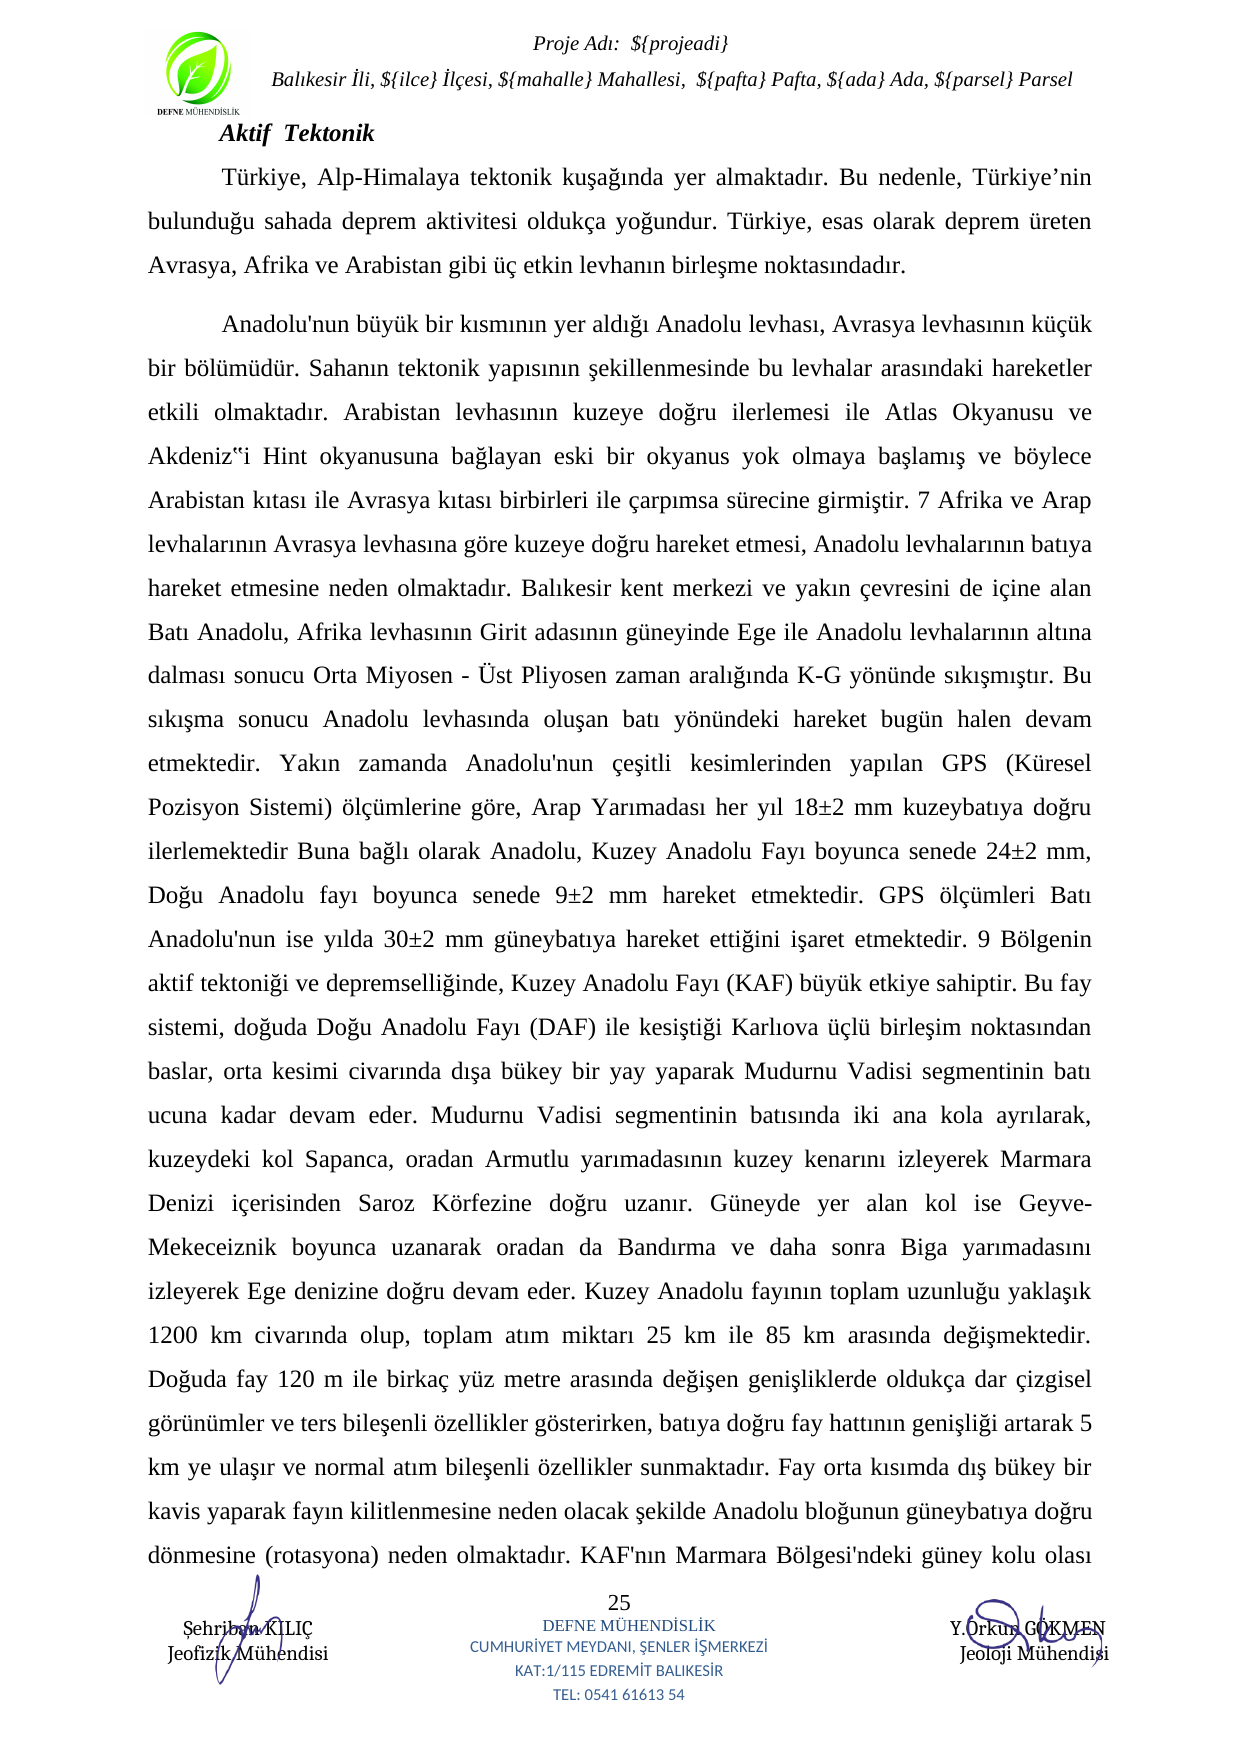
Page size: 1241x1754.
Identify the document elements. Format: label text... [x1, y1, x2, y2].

subtitle Aktif Tektonik [219, 118, 1186, 147]
picture [966, 1599, 1103, 1668]
text Türkiye, Alp-Himalaya tektonik kuşağında yer almaktadır. Bu nedenle, Türkiye’nin bulunduğu sahada deprem aktivitesi oldukça yoğundur. Türkiye, esas olarak deprem üreten Avrasya, Afrika ve Arabistan gibi üç etkin levhanın birleşme noktasındadır. [148, 162, 1093, 278]
picture [215, 1574, 283, 1685]
picture [145, 29, 252, 117]
